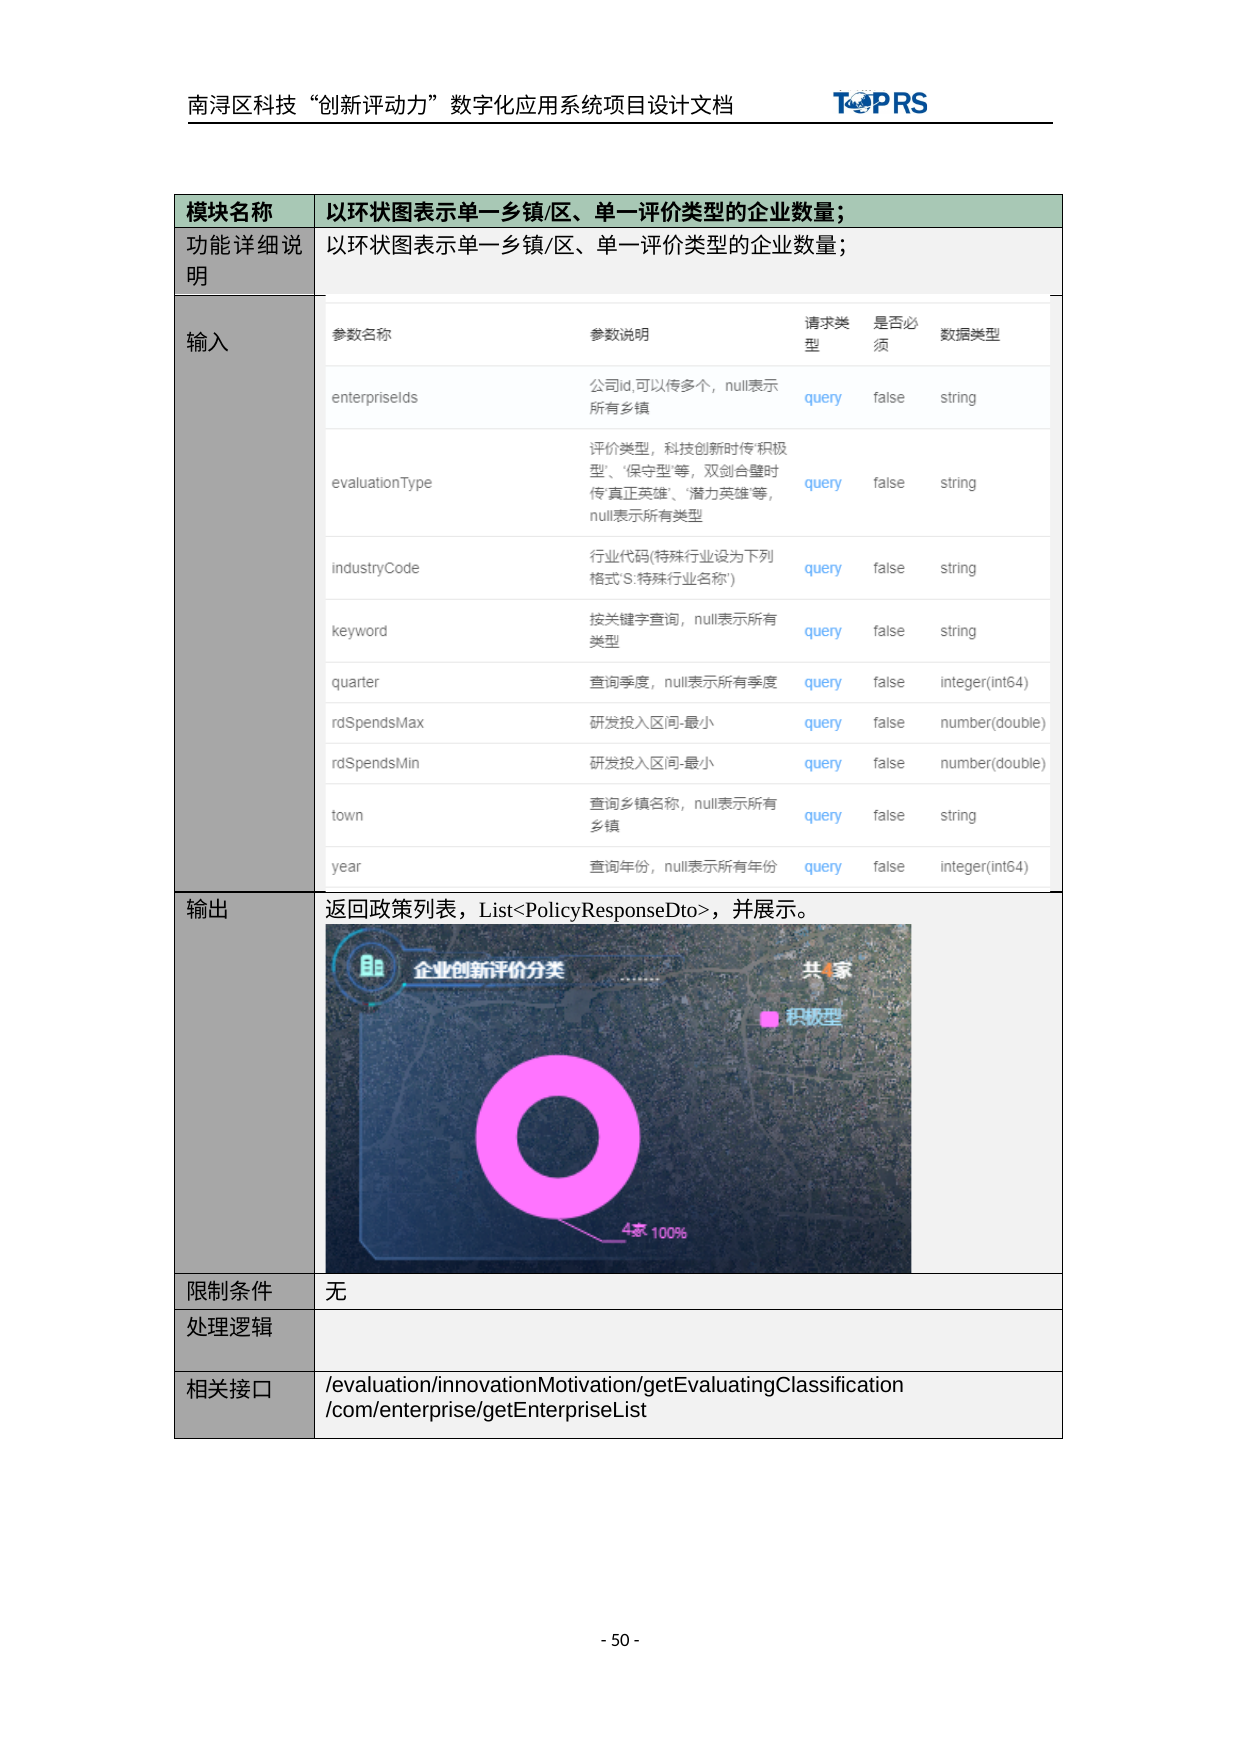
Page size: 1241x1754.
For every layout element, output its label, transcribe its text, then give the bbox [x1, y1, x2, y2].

picture [325, 924, 912, 1273]
table_cell [315, 296, 325, 891]
table_cell /evaluation/innovationMotivation/getEvaluatingClassification /com/enterprise/getEnterpriseList [315, 1372, 1062, 1438]
table_header 模块名称 [175, 195, 314, 227]
table_cell 功能详细说明 [175, 228, 314, 294]
picture [832, 90, 928, 114]
table_cell 处理逻辑 [175, 1310, 314, 1371]
table_cell 限制条件 [175, 1274, 314, 1309]
table_cell 以环状图表示单一乡镇/区、单一评价类型的企业数量； [315, 228, 1062, 294]
picture [325, 295, 1051, 892]
table_header 以环状图表示单一乡镇/区、单一评价类型的企业数量； [315, 195, 1062, 227]
table_cell 输出 [175, 893, 314, 1273]
table_cell 无 [315, 1274, 1062, 1309]
table_cell [1051, 296, 1062, 891]
table_cell 返回政策列表，List<PolicyResponseDto>，并展示。 [315, 893, 1062, 1273]
table_cell 输入 [175, 296, 314, 891]
table_cell [315, 1310, 1062, 1371]
table_cell 相关接口 [175, 1372, 314, 1438]
